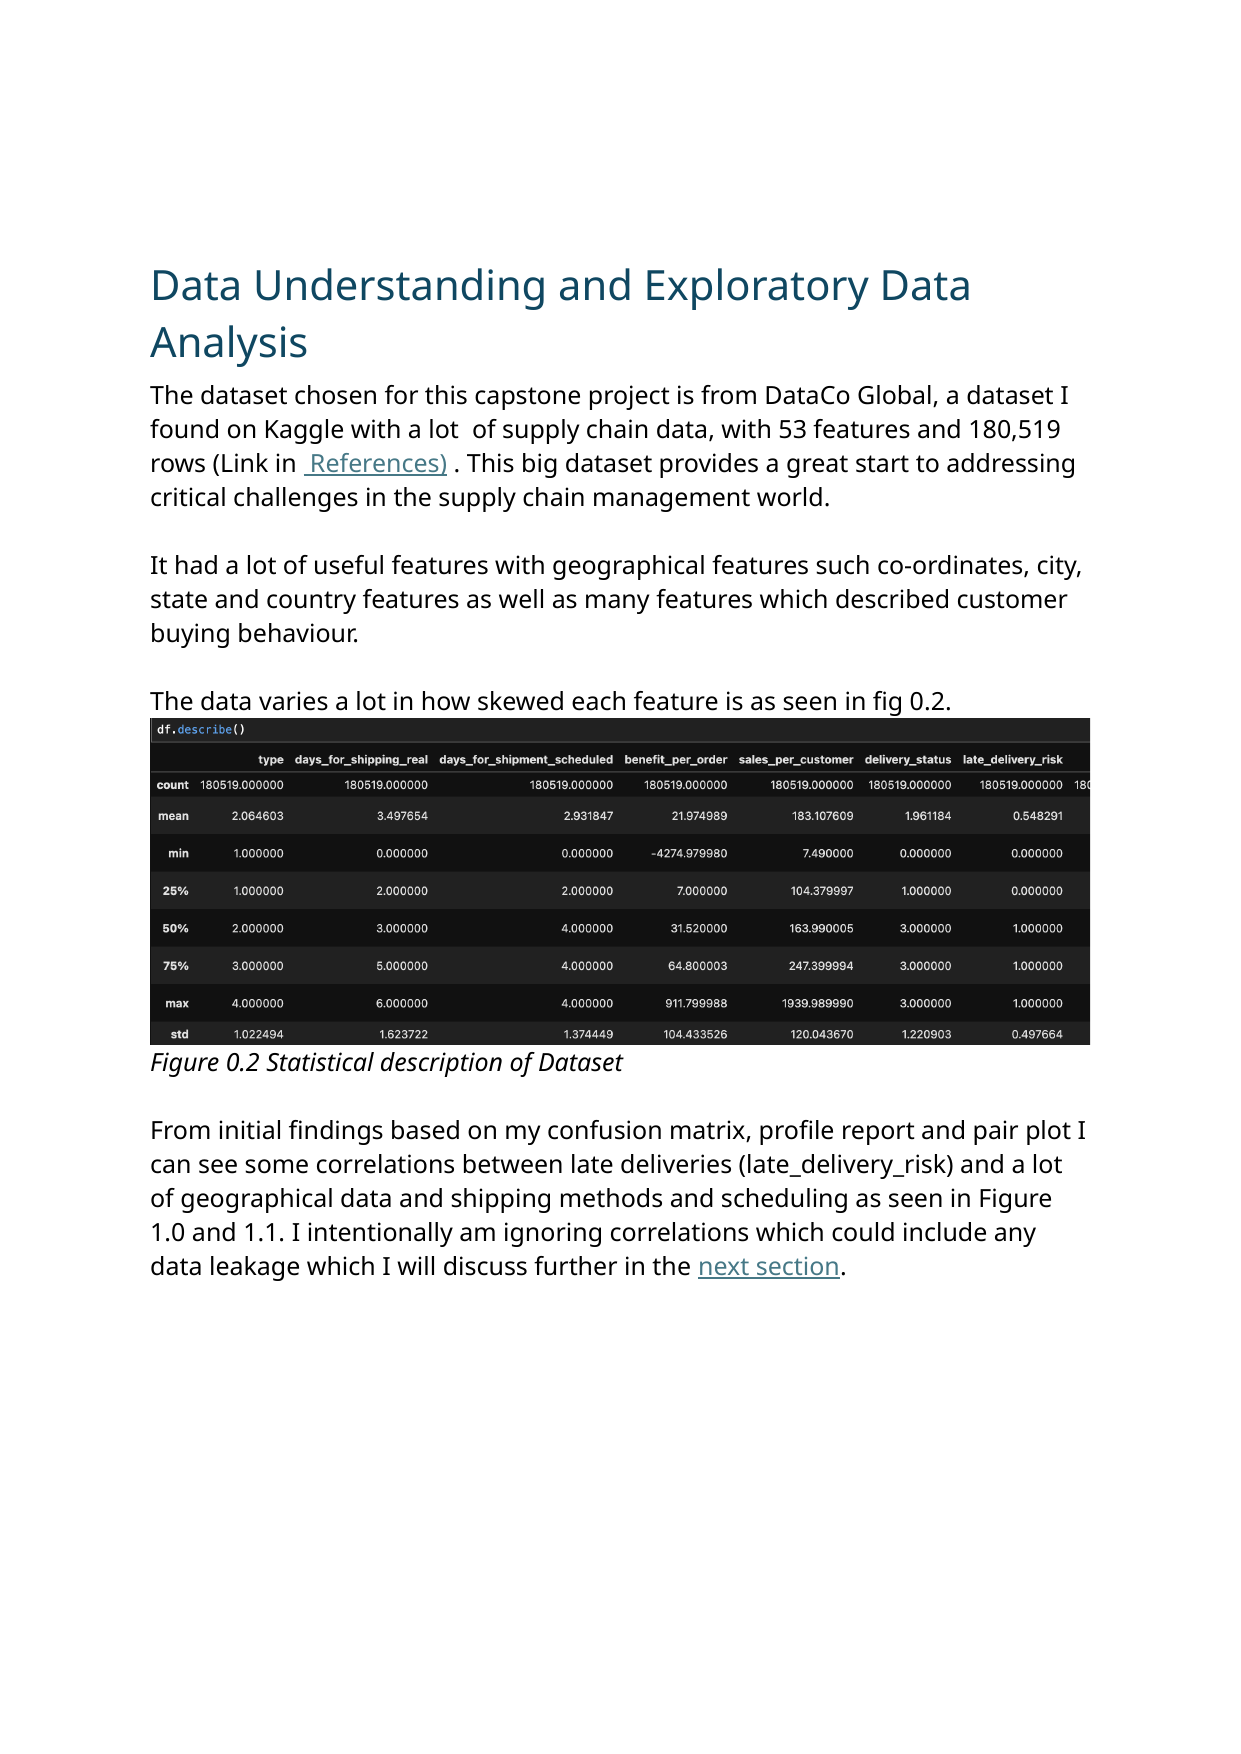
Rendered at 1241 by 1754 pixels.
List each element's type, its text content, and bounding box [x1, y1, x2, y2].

text Figure 0.2 Statistical description of Dataset [150, 1045, 1090, 1078]
picture [150, 718, 1091, 1045]
text The data varies a lot in how skewed each feature is as seen in fig 0.2. [150, 684, 1090, 718]
text It had a lot of useful features with geographical features such co-ordinates, city, state and country features as well as many features which described customer buying behaviour. [150, 548, 1090, 650]
text From initial findings based on my confusion matrix, profile report and pair plot I can see some correlations between late deliveries (late_delivery_risk) and a lot of geographical data and shipping methods and scheduling as seen in Figure 1.0 and 1.1. I intentionally am ignoring correlations which could include any data leakage which I will discuss further in the next section. [150, 1112, 1090, 1283]
subtitle Data Understanding and Exploratory Data Analysis [150, 256, 1090, 369]
text The dataset chosen for this capstone project is from DataCo Global, a dataset I found on Kaggle with a lot of supply chain data, with 53 features and 180,519 rows (Link in References) . This big dataset provides a great start to addressing critical challenges in the supply chain management world. [150, 377, 1090, 514]
